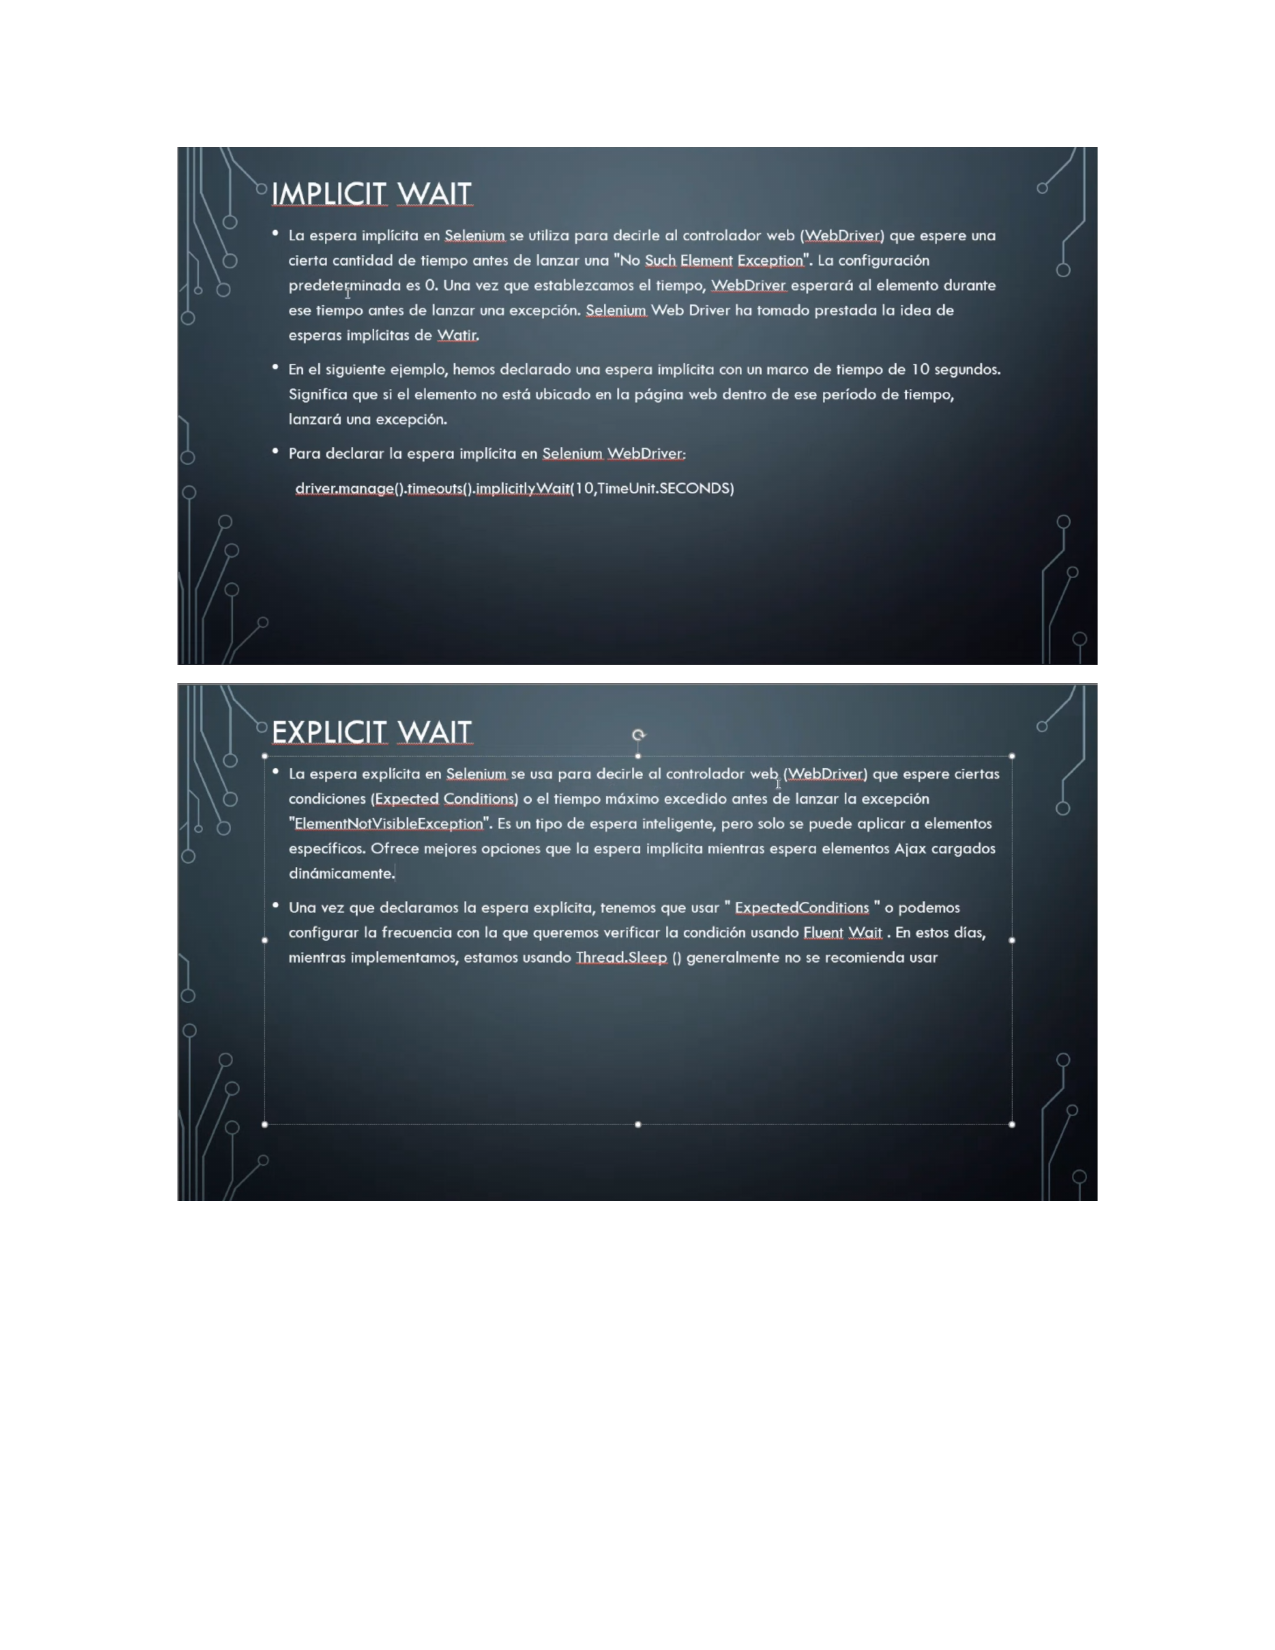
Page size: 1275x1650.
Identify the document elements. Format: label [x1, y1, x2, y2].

picture [177, 683, 1098, 1201]
picture [177, 147, 1098, 665]
